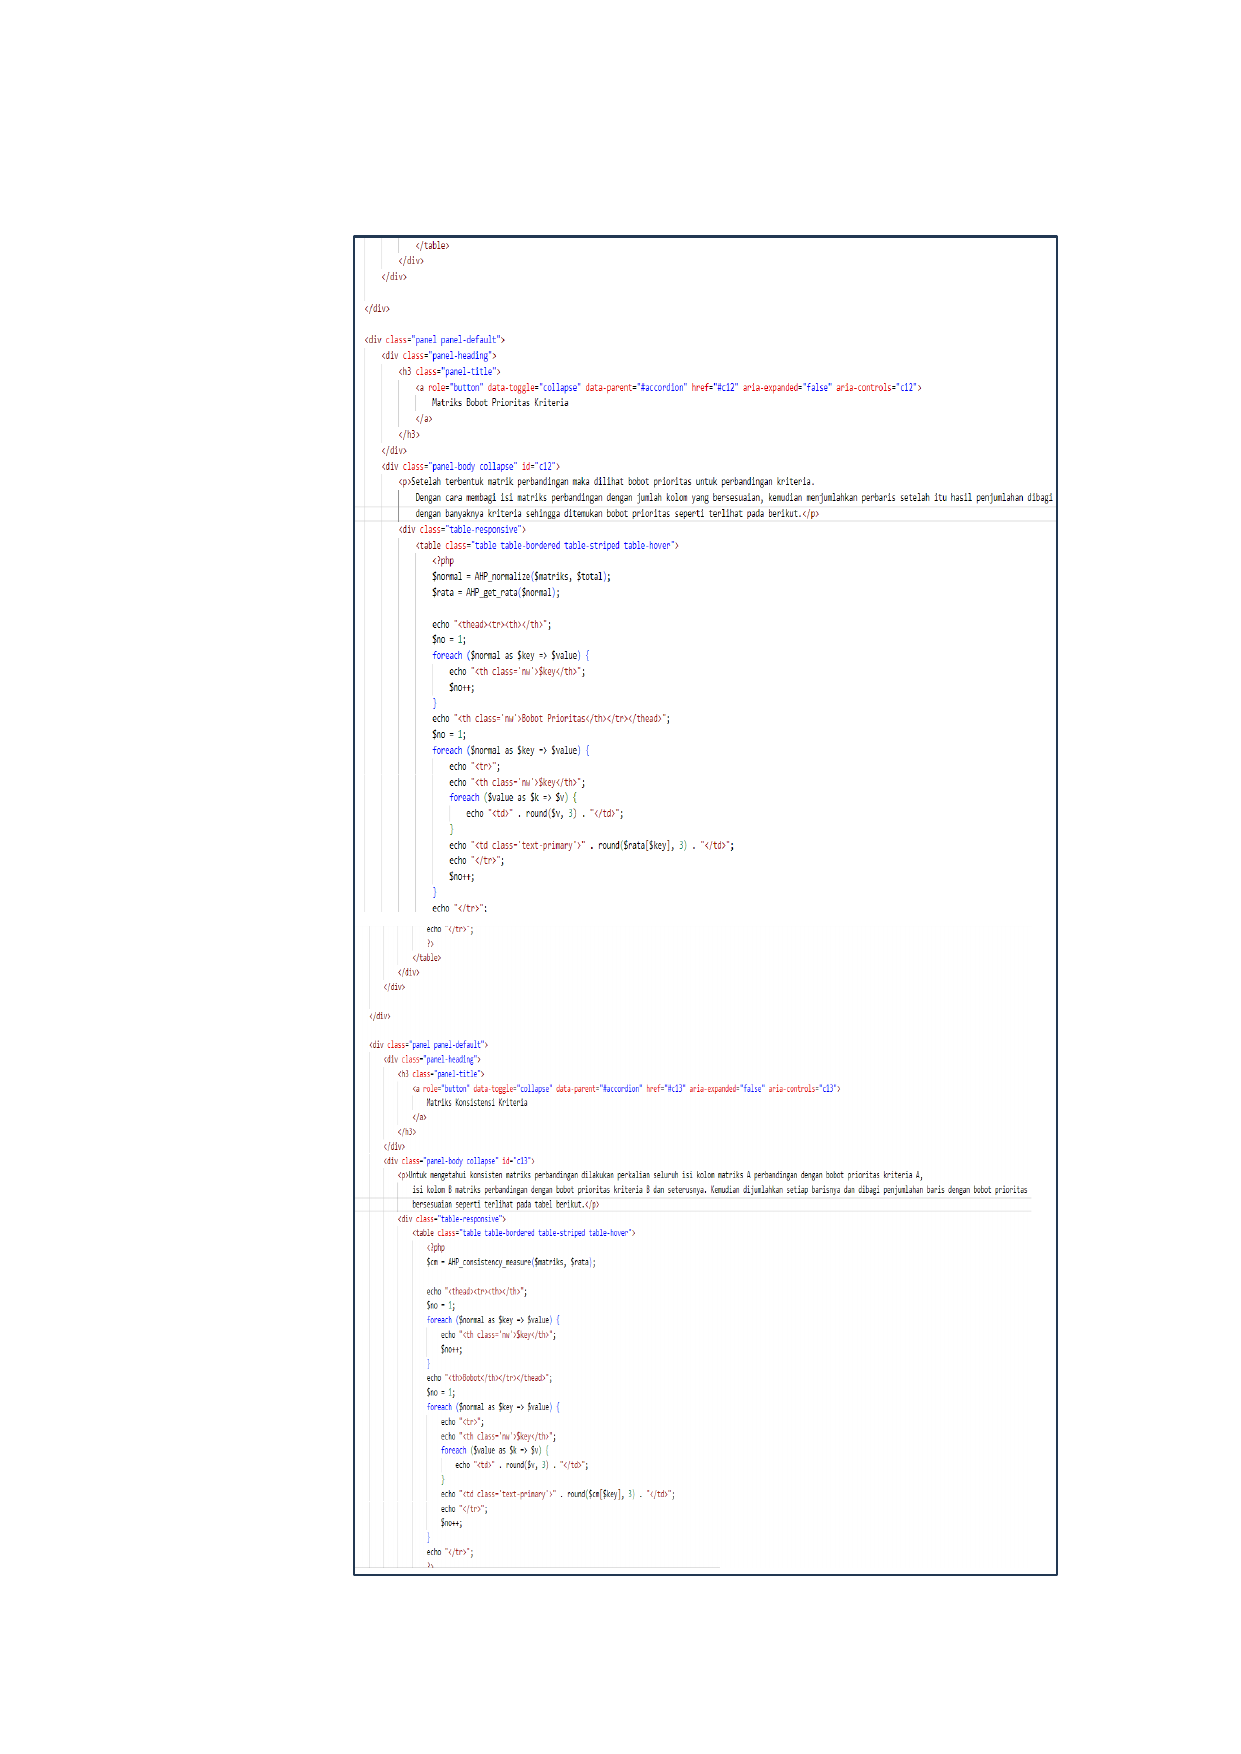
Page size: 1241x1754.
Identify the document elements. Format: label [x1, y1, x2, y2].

picture [355, 926, 1032, 1568]
picture [355, 238, 1056, 912]
